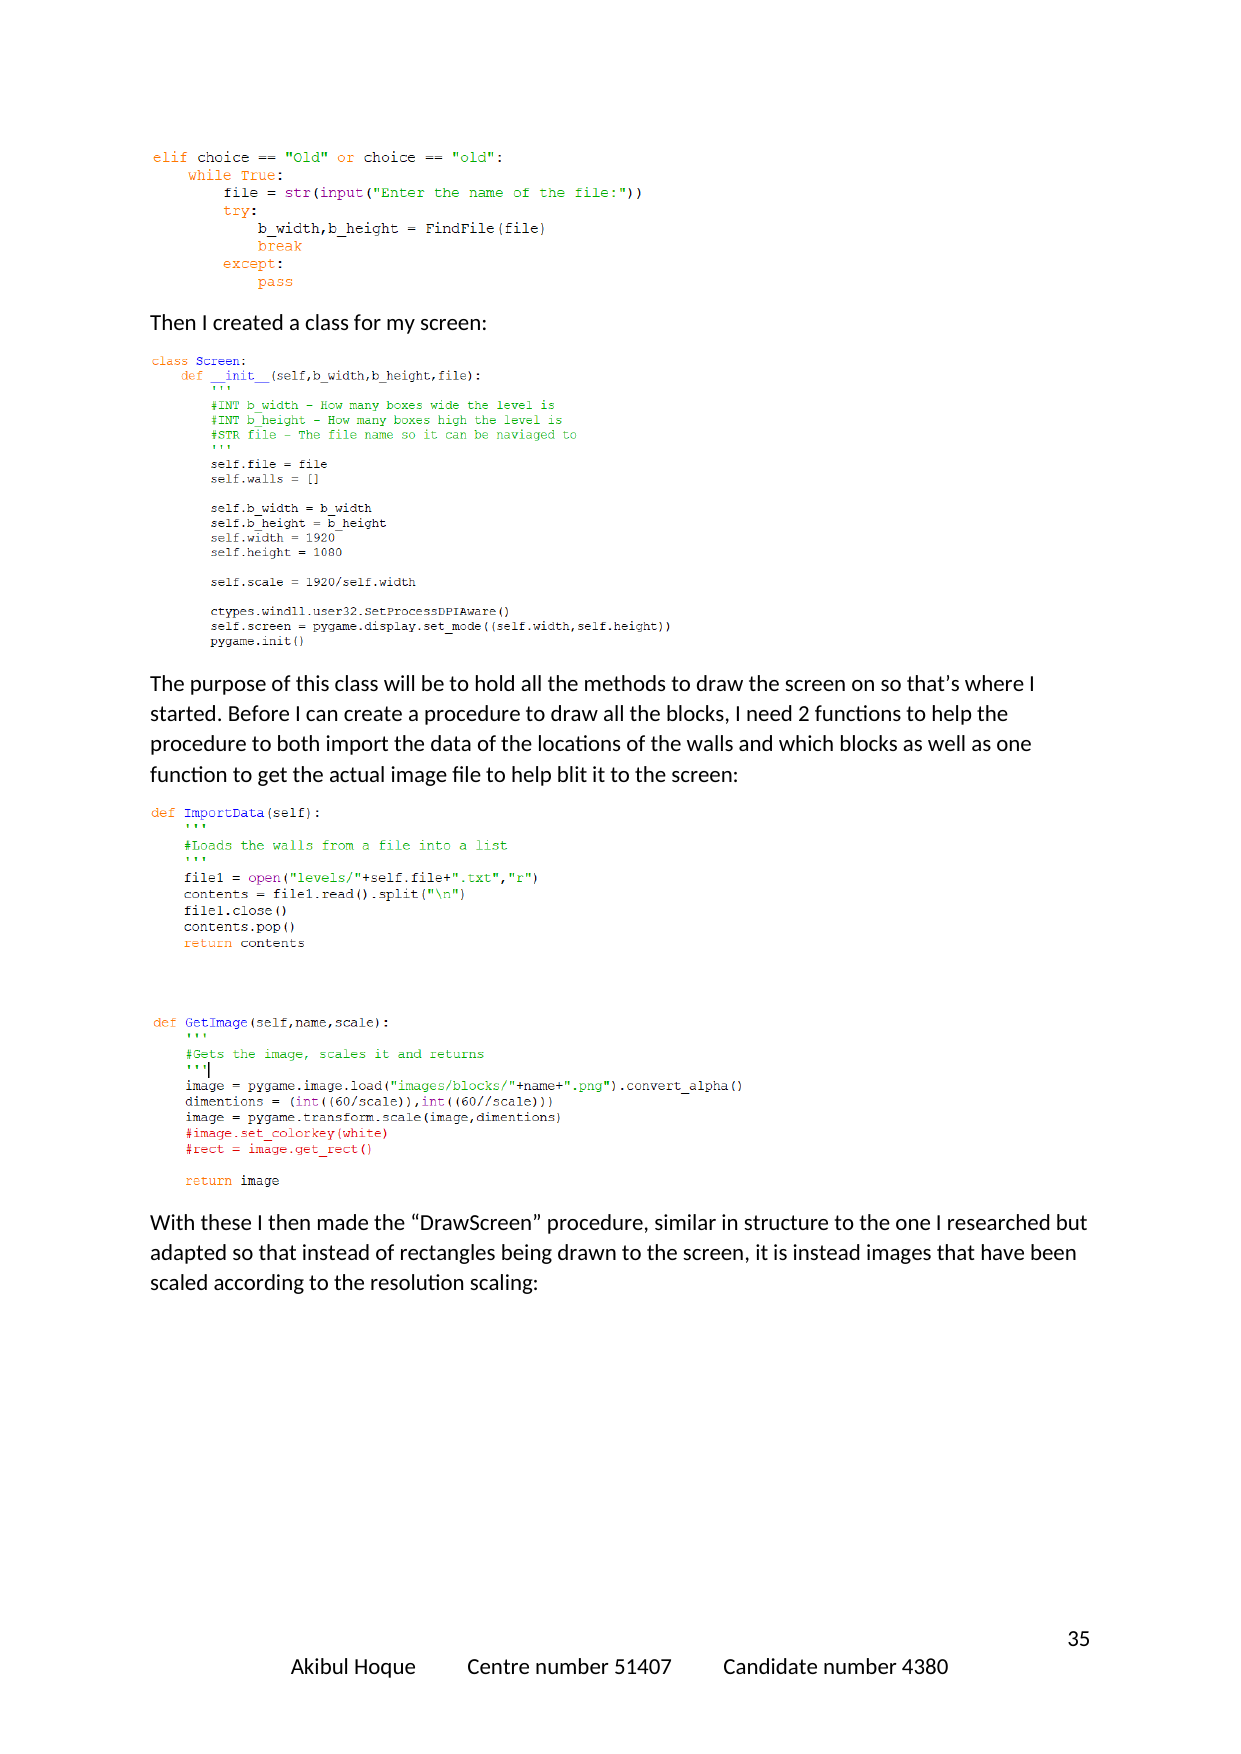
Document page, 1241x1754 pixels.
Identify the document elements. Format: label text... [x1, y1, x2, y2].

text With these I then made the “DrawScreen” procedure, similar in structure to the one I researched but adapted so that instead of rectangles being drawn to the screen, it is instead images that have been scaled according to the resolution scaling: [150, 1208, 1090, 1296]
text Then I created a class for my screen: [150, 308, 1090, 336]
text The purpose of this class will be to hold all the methods to draw the screen on so that’s where I started. Before I can create a procedure to draw all the blocks, I need 2 functions to help the procedure to both import the data of the locations of the walls and which blocks as well as one function to get the actual image file to help blit it to the screen: [150, 669, 1090, 788]
